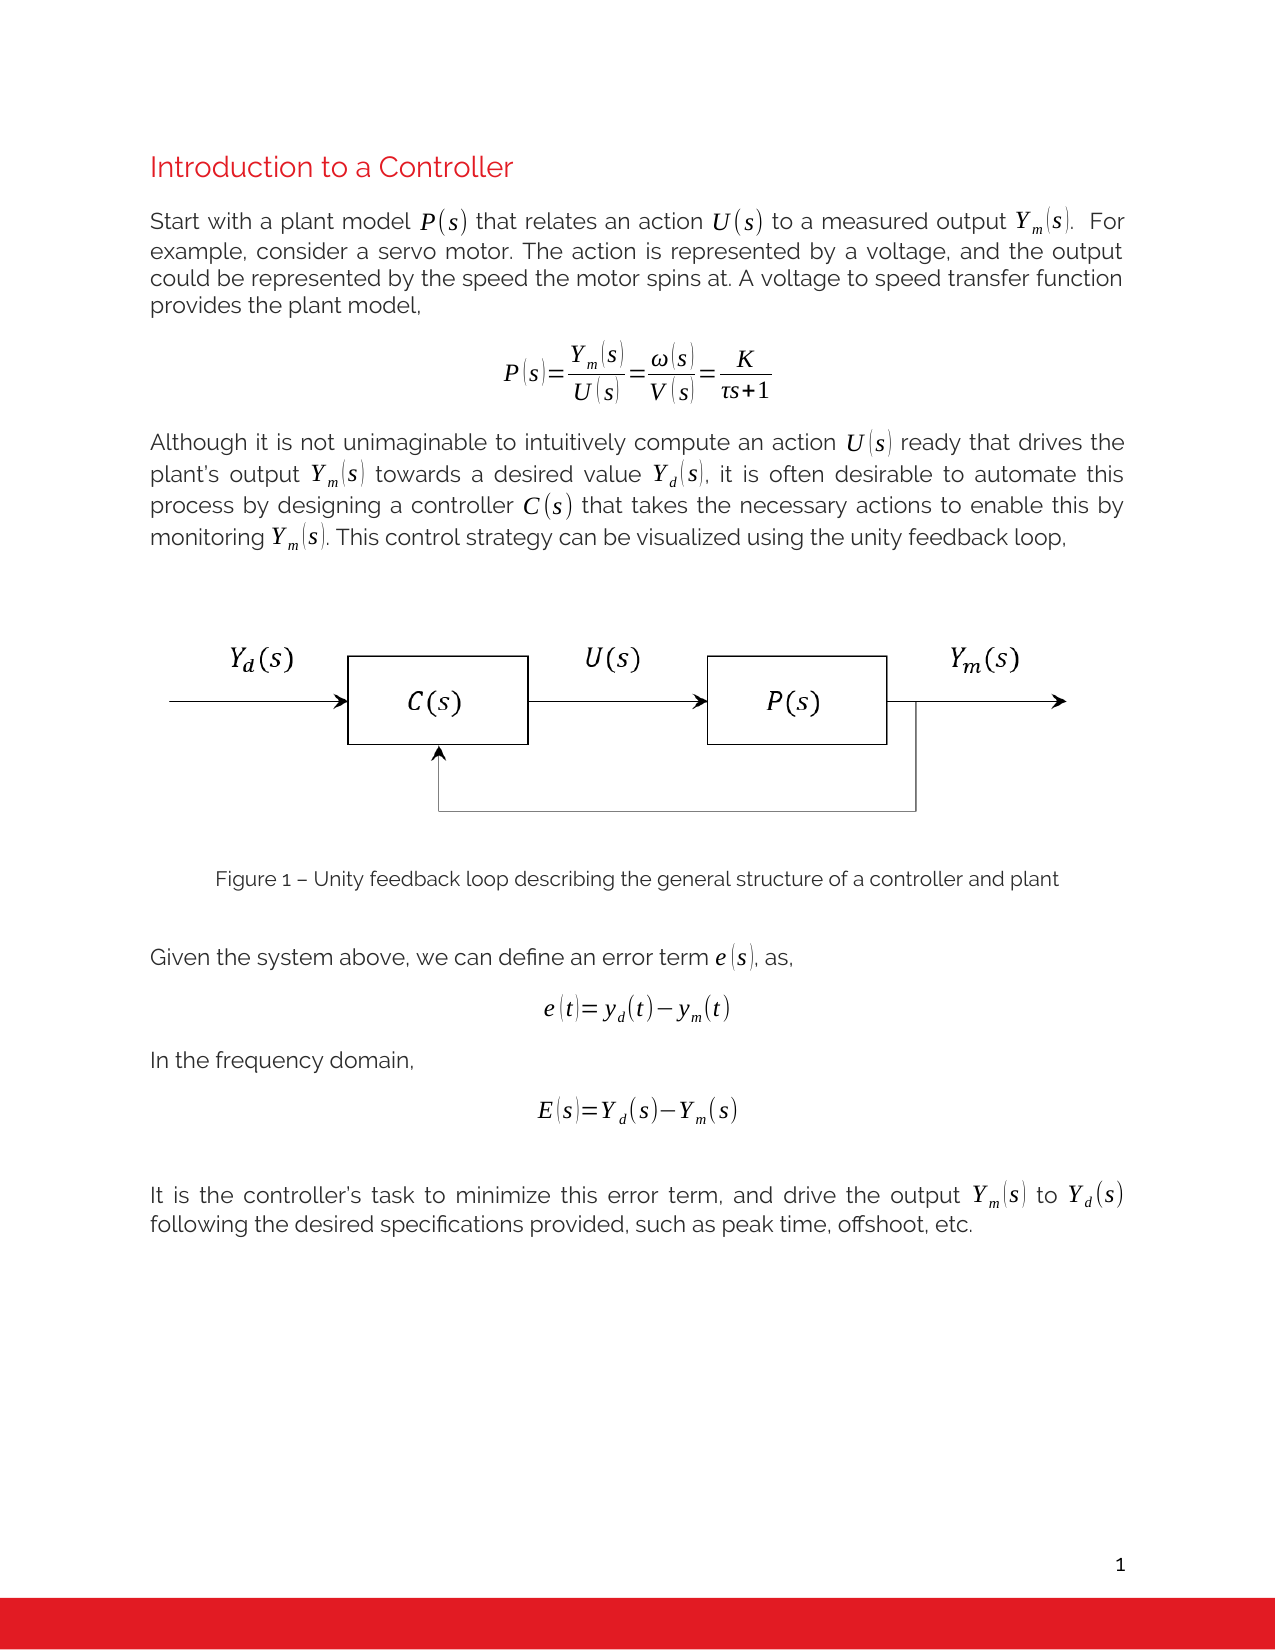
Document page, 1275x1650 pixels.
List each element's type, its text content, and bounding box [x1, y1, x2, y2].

picture [150, 574, 1125, 846]
text Start with a plant model that relates an action to a measured output . For example, consider a servo motor. The action is represented by a voltage, and the output could be represented by the speed the motor spins at. A voltage to speed transfer function provides the plant model, [150, 205, 1125, 318]
text Figure 1 – Unity feedback loop describing the general structure of a controller and plant [150, 866, 1125, 891]
subtitle Introduction to a Controller [150, 150, 1125, 184]
text Given the system above, we can define an error term , as, [150, 942, 1125, 972]
text It is the controller’s task to minimize this error term, and drive the output to following the desired specifications provided, such as peak time, offshoot, etc. [150, 1178, 1125, 1238]
text Although it is not unimaginable to intuitively compute an action ready that drives the plant’s output towards a desired value , it is often desirable to automate this process by designing a controller that takes the necessary actions to enable this by monitoring . This control strategy can be visualized using the unity feedback loop, [150, 427, 1125, 554]
text In the frequency domain, [150, 1047, 1125, 1074]
